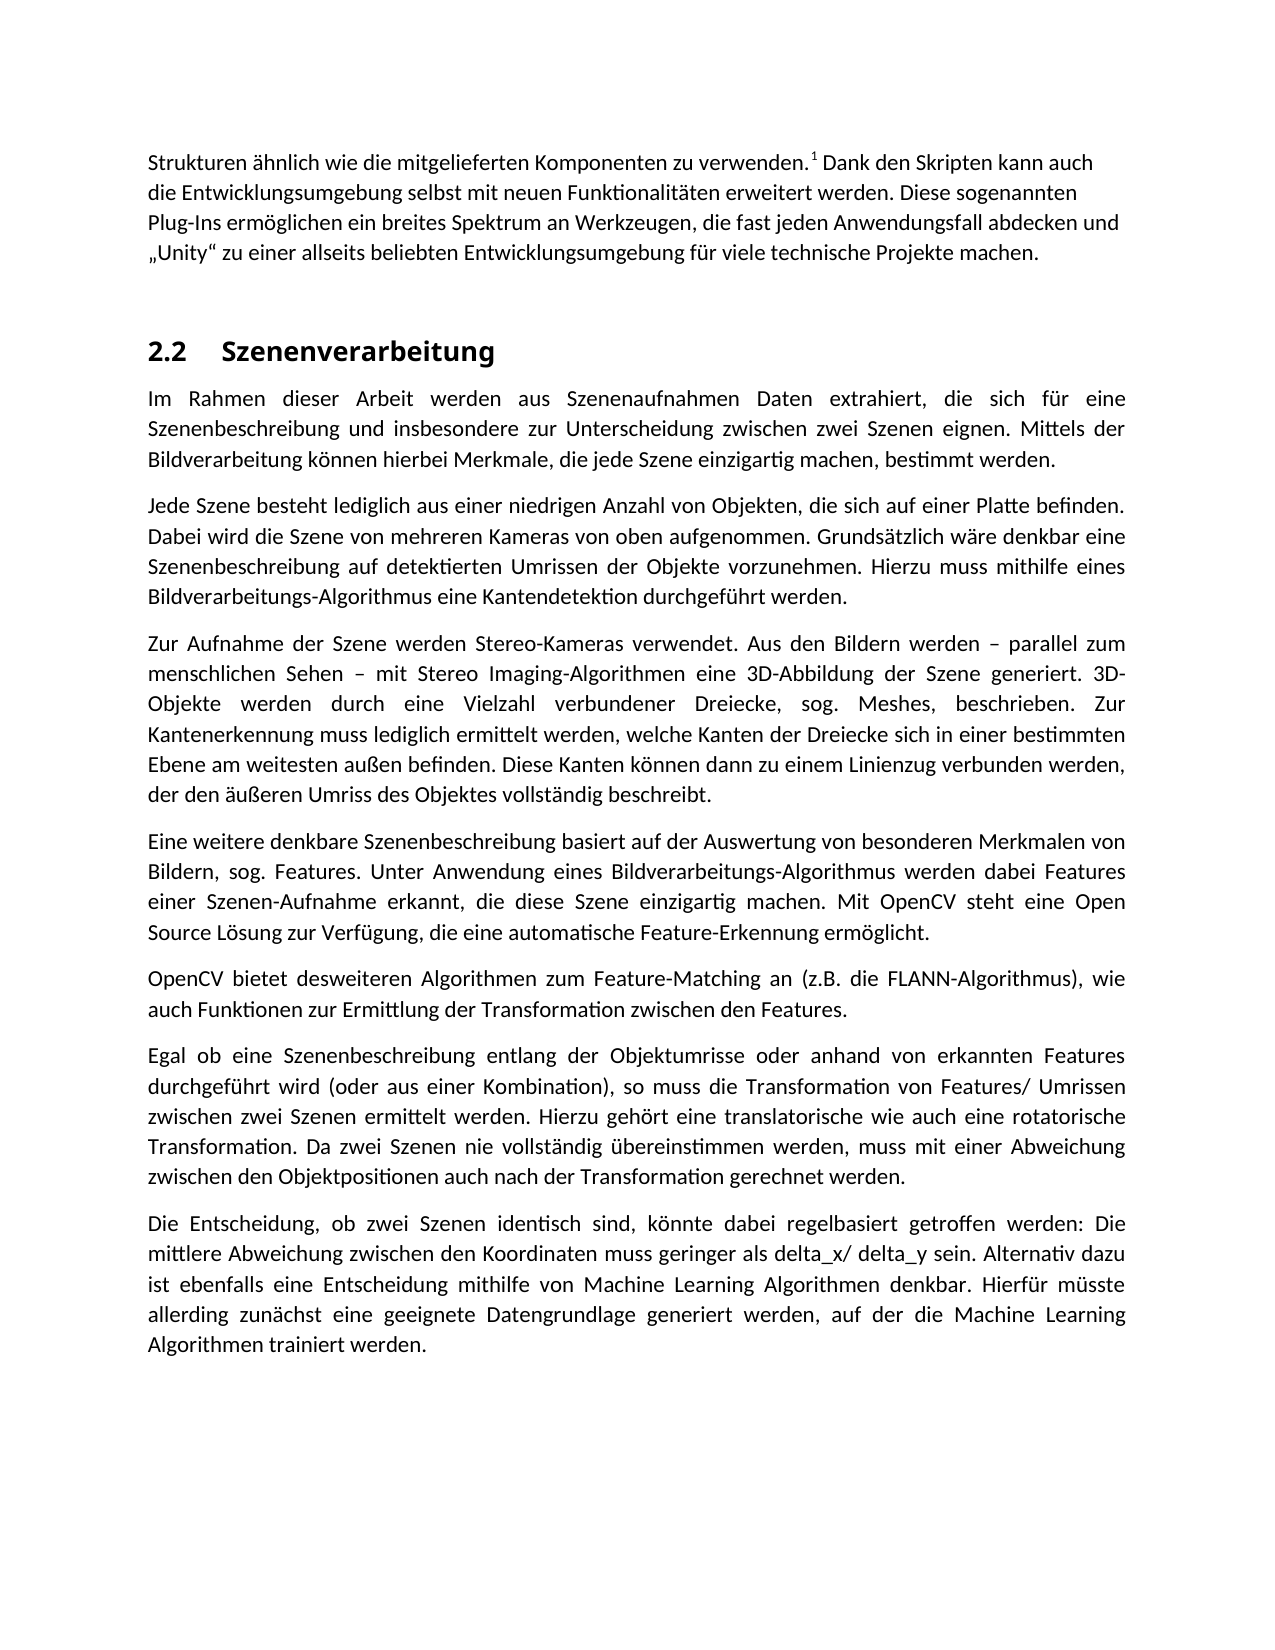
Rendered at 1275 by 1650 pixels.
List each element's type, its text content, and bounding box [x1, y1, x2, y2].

text Eine weitere denkbare Szenenbeschreibung basiert auf der Auswertung von besonderen Merkmalen von Bildern, sog. Features. Unter Anwendung eines Bildverarbeitungs-Algorithmus werden dabei Features einer Szenen-Aufnahme erkannt, die diese Szene einzigartig machen. Mit OpenCV steht eine Open Source Lösung zur Verfügung, die eine automatische Feature-Erkennung ermöglicht. [148, 827, 1127, 946]
text Jede Szene besteht lediglich aus einer niedrigen Anzahl von Objekten, die sich auf einer Platte befinden. Dabei wird die Szene von mehreren Kameras von oben aufgenommen. Grundsätzlich wäre denkbar eine Szenenbeschreibung auf detektierten Umrissen der Objekte vorzunehmen. Hierzu muss mithilfe eines Bildverarbeitungs-Algorithmus eine Kantendetektion durchgeführt werden. [148, 492, 1127, 610]
subtitle 2.2 Szenenverarbeitung [148, 332, 1127, 369]
text Egal ob eine Szenenbeschreibung entlang der Objektumrisse oder anhand von erkannten Features durchgeführt wird (oder aus einer Kombination), so muss die Transformation von Features/ Umrissen zwischen zwei Szenen ermittelt werden. Hierzu gehört eine translatorische wie auch eine rotatorische Transformation. Da zwei Szenen nie vollständig übereinstimmen werden, muss mit einer Abweichung zwischen den Objektpositionen auch nach der Transformation gerechnet werden. [148, 1042, 1127, 1190]
text Die Entscheidung, ob zwei Szenen identisch sind, könnte dabei regelbasiert getroffen werden: Die mittlere Abweichung zwischen den Koordinaten muss geringer als delta_x/ delta_y sein. Alternativ dazu ist ebenfalls eine Entscheidung mithilfe von Machine Learning Algorithmen denkbar. Hierfür müsste allerding zunächst eine geeignete Datengrundlage generiert werden, auf der die Machine Learning Algorithmen trainiert werden. [148, 1209, 1127, 1358]
text Zur Aufnahme der Szene werden Stereo-Kameras verwendet. Aus den Bildern werden – parallel zum menschlichen Sehen – mit Stereo Imaging-Algorithmen eine 3D-Abbildung der Szene generiert. 3D-Objekte werden durch eine Vielzahl verbundener Dreiecke, sog. Meshes, beschrieben. Zur Kantenerkennung muss lediglich ermittelt werden, welche Kanten der Dreiecke sich in einer bestimmten Ebene am weitesten außen befinden. Diese Kanten können dann zu einem Linienzug verbunden werden, der den äußeren Umriss des Objektes vollständig beschreibt. [148, 629, 1127, 808]
text OpenCV bietet desweiteren Algorithmen zum Feature-Matching an (z.B. die FLANN-Algorithmus), wie auch Funktionen zur Ermittlung der Transformation zwischen den Features. [148, 964, 1127, 1023]
text Im Rahmen dieser Arbeit werden aus Szenenaufnahmen Daten extrahiert, die sich für eine Szenenbeschreibung und insbesondere zur Unterscheidung zwischen zwei Szenen eignen. Mittels der Bildverarbeitung können hierbei Merkmale, die jede Szene einzigartig machen, bestimmt werden. [148, 384, 1127, 473]
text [148, 148, 1127, 266]
